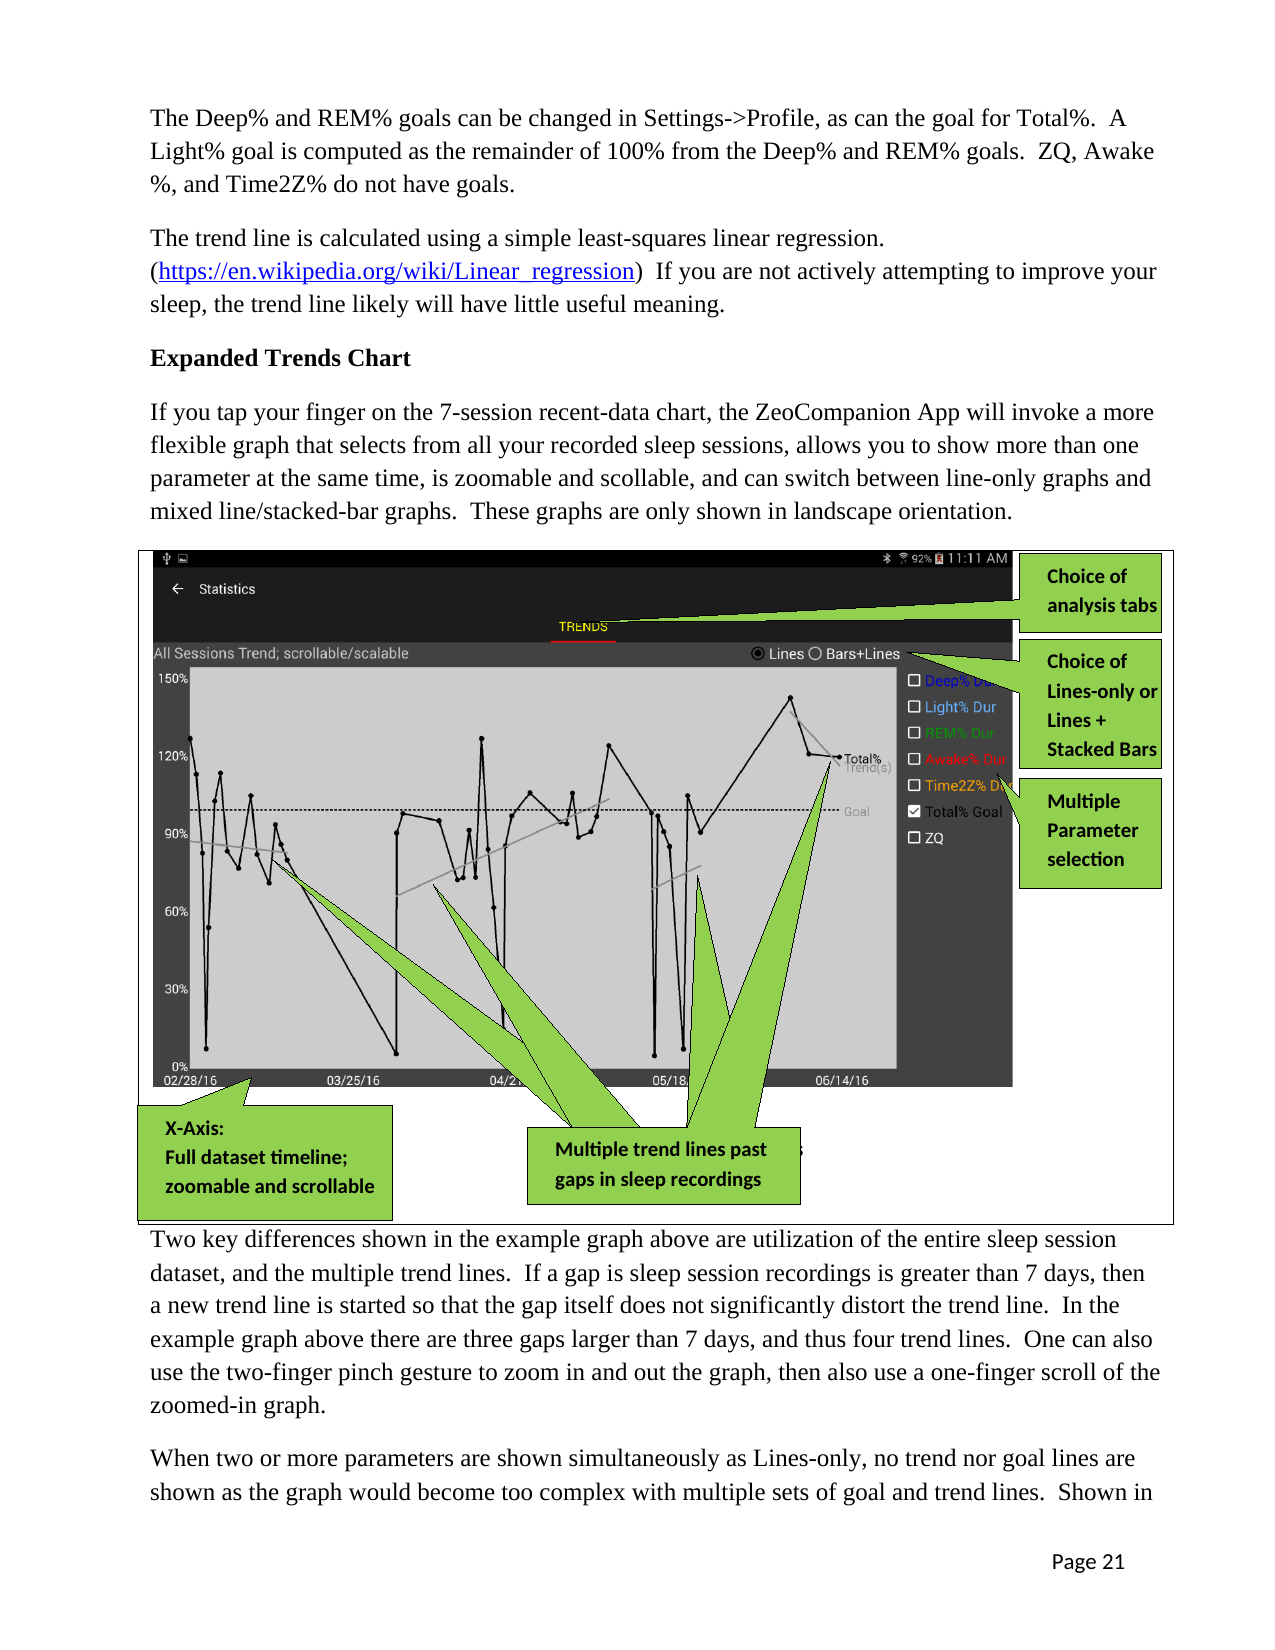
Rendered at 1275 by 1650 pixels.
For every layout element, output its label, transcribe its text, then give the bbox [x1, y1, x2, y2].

text Expanded Trends Chart [150, 343, 1162, 372]
picture [153, 550, 1013, 1085]
table_header [139, 551, 1173, 1223]
text The Deep% and REM% goals can be changed in Settings->Profile, as can the goal for Total%. A Light% goal is computed as the remainder of 100% from the Deep% and REM% goals. ZQ, Awake%, and Time2Z% do not have goals. [150, 103, 1162, 198]
text If you tap your finger on the 7-session recent-data chart, the ZeoCompanion App will invoke a more flexible graph that selects from all your recorded sleep sessions, allows you to show more than one parameter at the same time, is zoomable and scollable, and can switch between line-only graphs and mixed line/stacked-bar graphs. These graphs are only shown in landscape orientation. [150, 397, 1162, 524]
text Two key differences shown in the example graph above are utilization of the entire sleep session dataset, and the multiple trend lines. If a gap is sleep session recordings is greater than 7 days, then a new trend line is started so that the gap itself does not significantly distort the trend line. In the example graph above there are three gaps larger than 7 days, and thus four trend lines. One can also use the two-finger pinch gesture to zoom in and out the graph, then also use a one-finger scroll of the zoomed-in graph. [150, 1225, 1162, 1418]
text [150, 1443, 1162, 1505]
text The trend line is calculated using a simple least-squares linear regression. (https://en.wikipedia.org/wiki/Linear_regression) If you are not actively attempting to improve your sleep, the trend line likely will have little useful meaning. [150, 223, 1162, 318]
